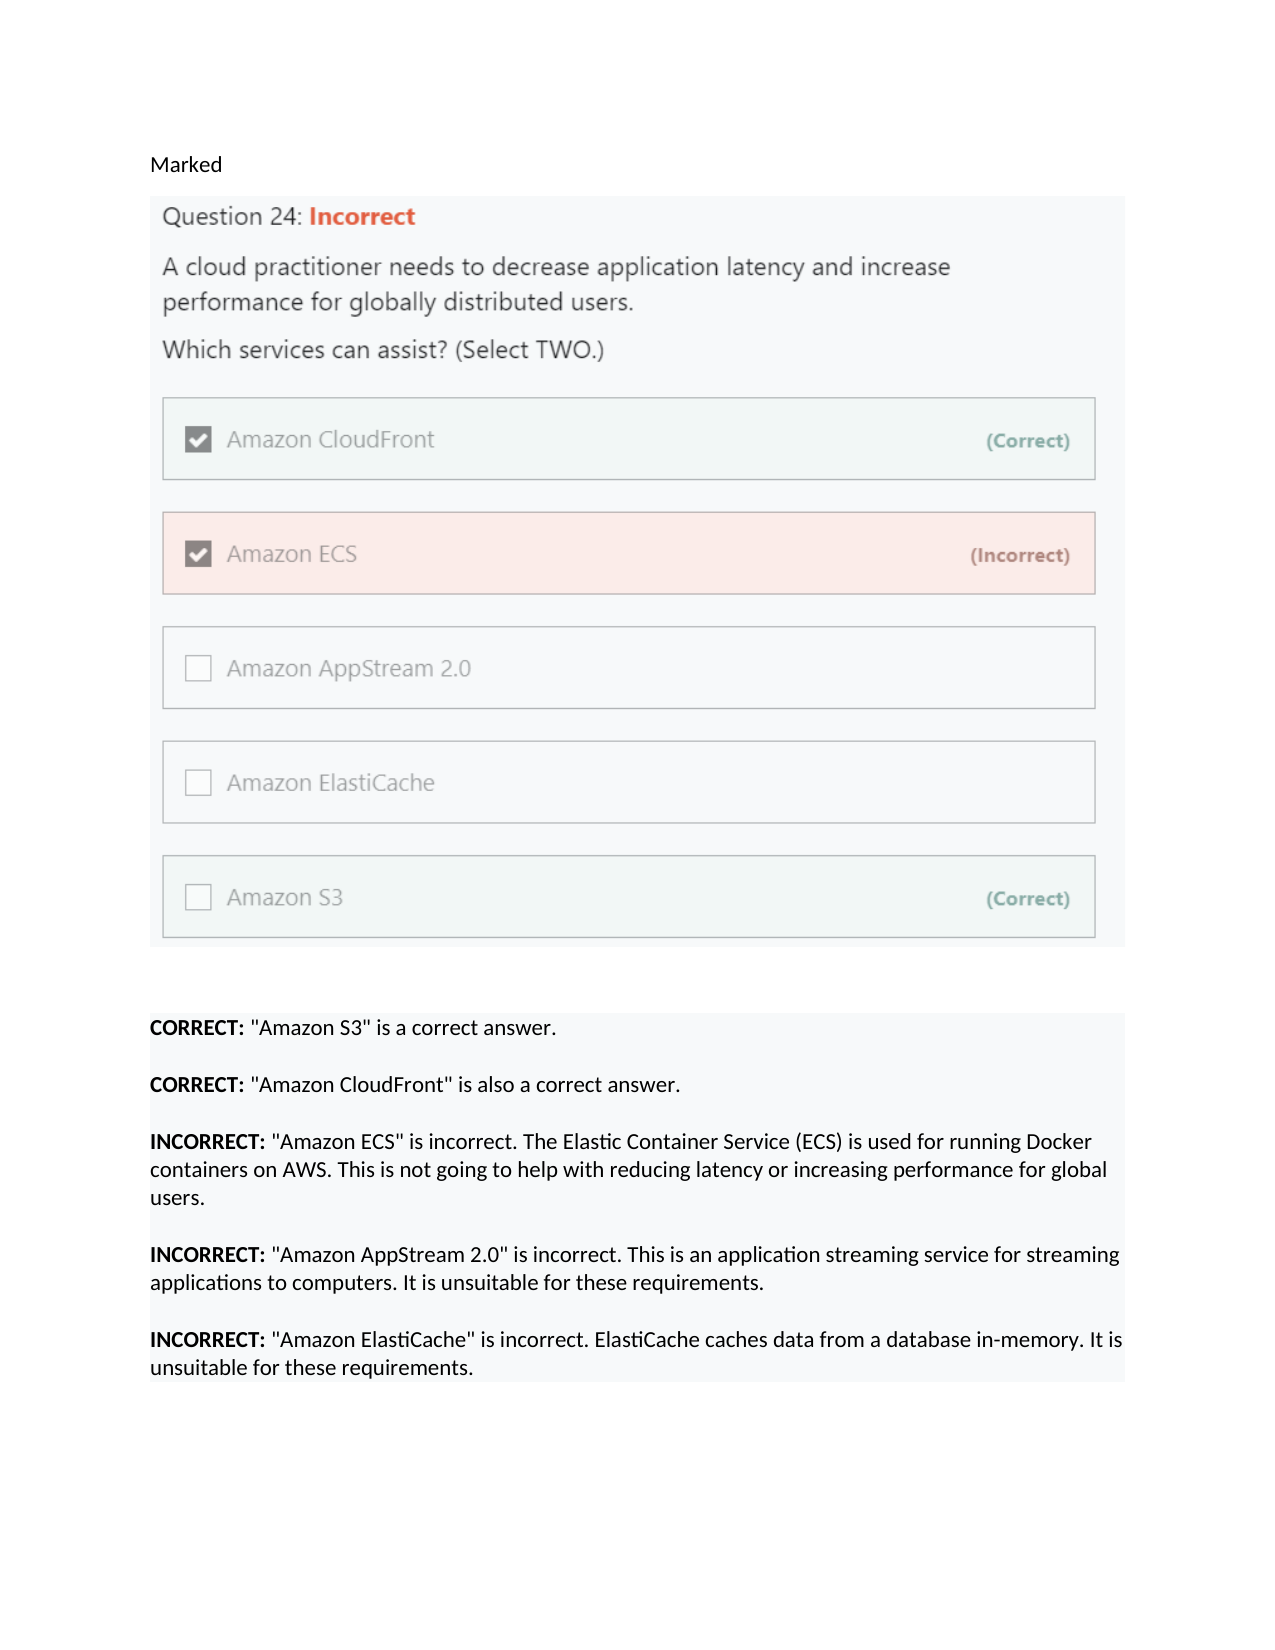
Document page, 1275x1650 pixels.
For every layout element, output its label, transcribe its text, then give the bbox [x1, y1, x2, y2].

text INCORRECT: "Amazon AppStream 2.0" is incorrect. This is an application streaming service for streaming applications to computers. It is unsuitable for these requirements. [150, 1240, 1125, 1296]
text INCORRECT: "Amazon ElastiCache" is incorrect. ElastiCache caches data from a database in-memory. It is unsuitable for these requirements. [150, 1326, 1125, 1382]
text Marked [150, 150, 1125, 178]
text INCORRECT: "Amazon ECS" is incorrect. The Elastic Container Service (ECS) is used for running Docker containers on AWS. This is not going to help with reducing latency or increasing performance for global users. [150, 1127, 1125, 1211]
picture [150, 196, 1125, 947]
text CORRECT: "Amazon S3" is a correct answer. [150, 1013, 1125, 1041]
text CORRECT: "Amazon CloudFront" is also a correct answer. [150, 1070, 1125, 1098]
